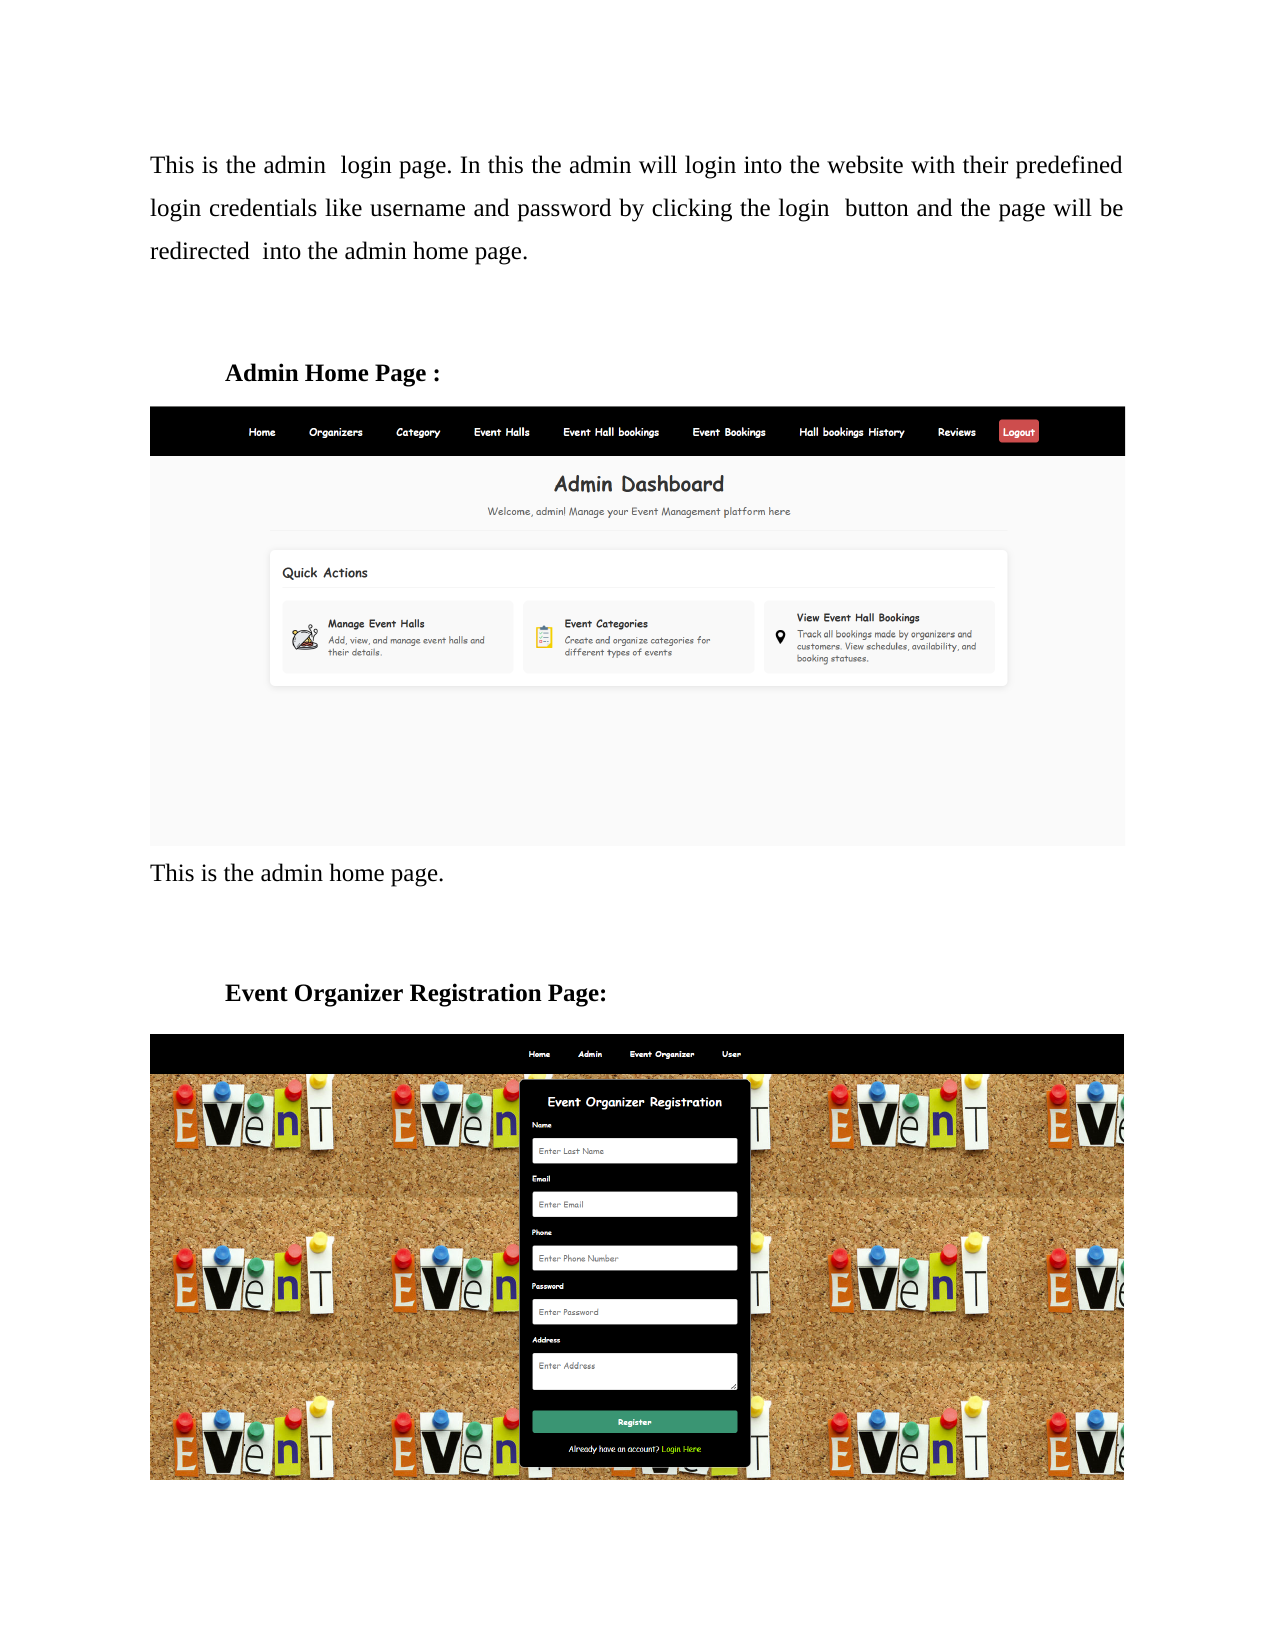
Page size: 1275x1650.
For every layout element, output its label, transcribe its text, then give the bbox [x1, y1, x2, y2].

picture [150, 1034, 1125, 1480]
text This is the admin login page. In this the admin will login into the website with their predefined login credentials like username and password by clicking the login button and the page will be redirected into the admin home page. [150, 150, 1125, 265]
text This is the admin home page. [150, 858, 1125, 887]
picture [150, 401, 1125, 846]
text Admin Home Page : [150, 358, 1125, 387]
subtitle Event Organizer Registration Page: [225, 978, 1125, 1007]
